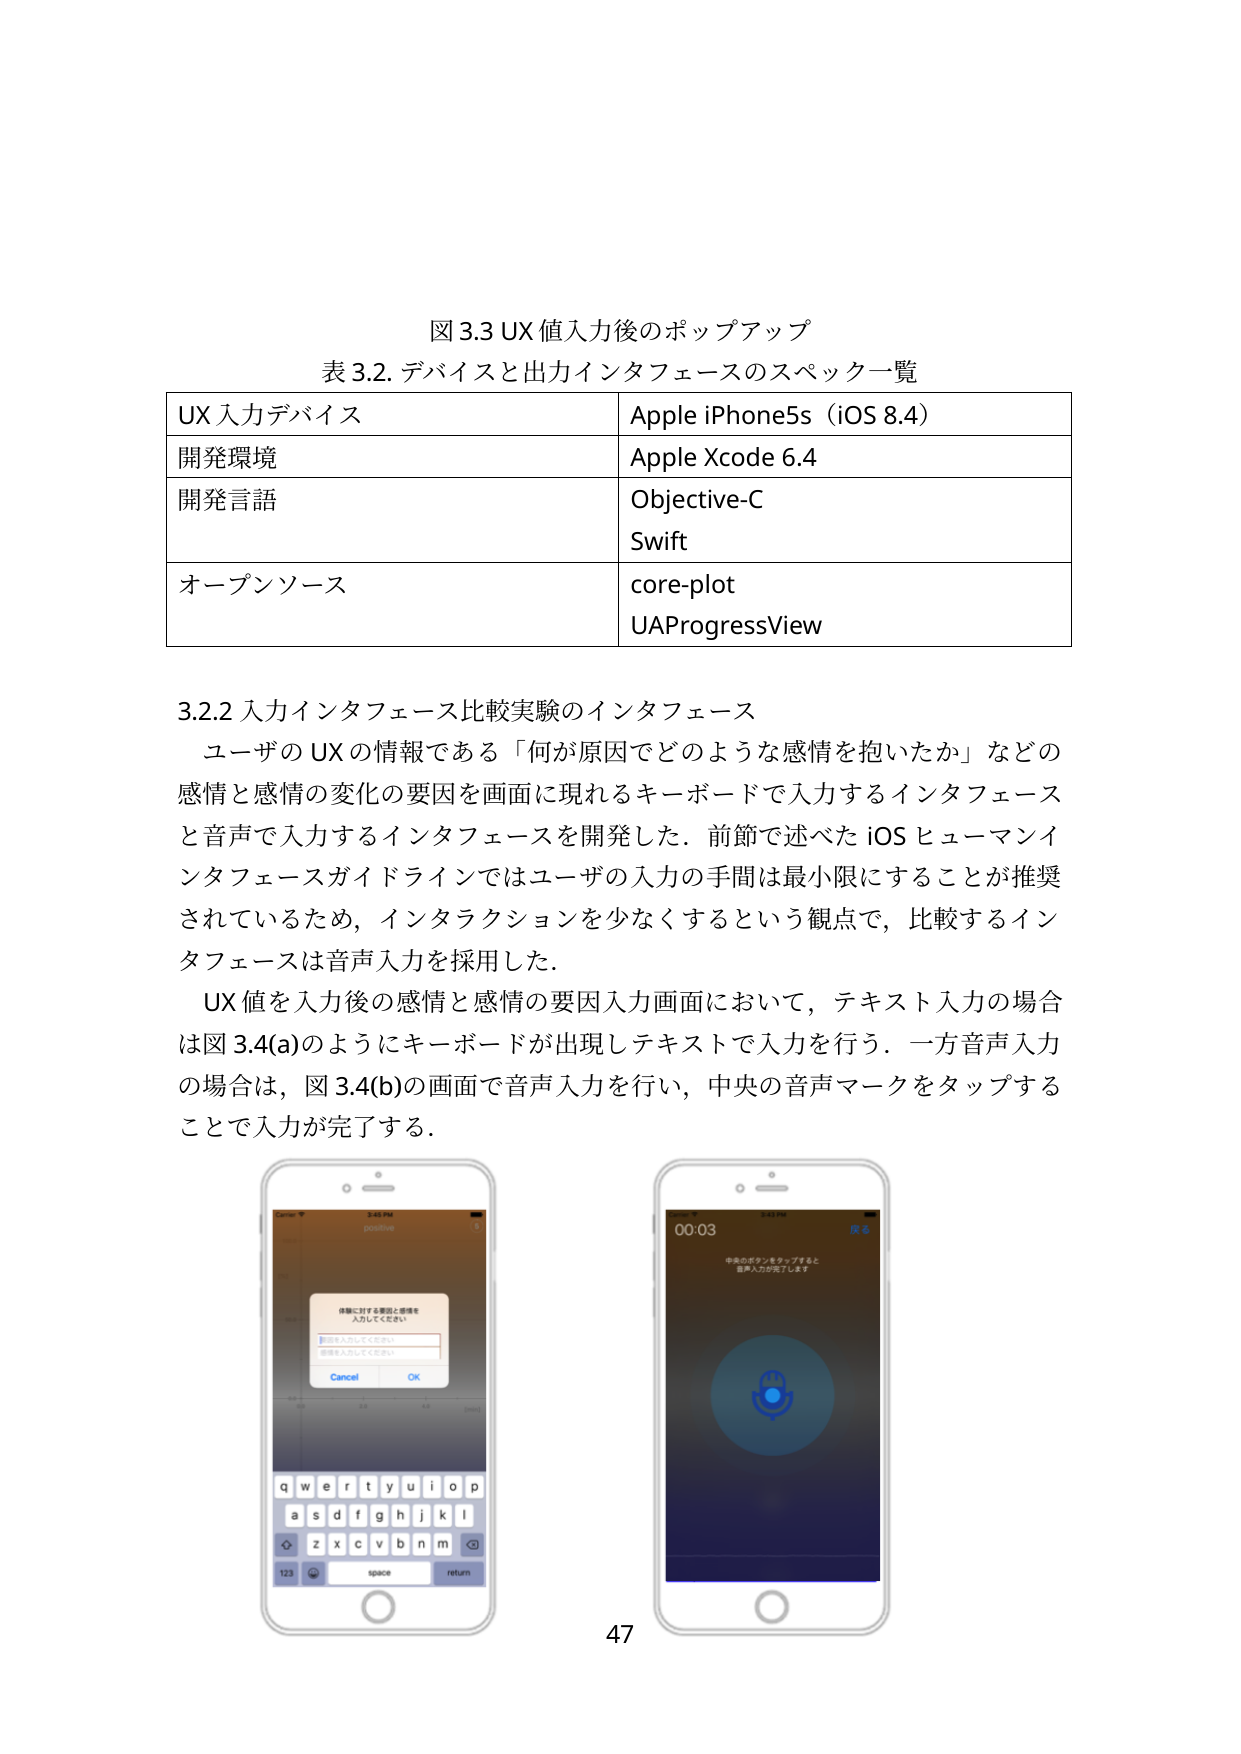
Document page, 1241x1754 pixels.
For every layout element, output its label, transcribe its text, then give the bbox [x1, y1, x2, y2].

table_cell 開発言語 [167, 478, 618, 562]
picture [252, 1148, 509, 1642]
text 図3.3 UX値入力後のポップアップ [177, 308, 1063, 350]
text ユーザのUXの情報である「何が原因でどのような感情を抱いたか」などの感情と感情の変化の要因を画面に現れるキーボードで入力するインタフェースと音声で入力するインタフェースを開発した．前節で述べたiOSヒューマンインタフェースガイドラインではユーザの入力の手間は最小限にすることが推奨されているため，インタラクションを少なくするという観点で，比較するインタフェースは音声入力を採用した． [177, 730, 1063, 980]
table_cell オープンソース [167, 563, 618, 646]
table_cell core-plot UAProgressView [619, 563, 1071, 646]
table_cell 開発環境 [167, 436, 618, 477]
picture [646, 1148, 903, 1642]
table_header UX入力デバイス [167, 393, 618, 434]
text 表3.2. デバイスと出力インタフェースのスペック一覧 [177, 350, 1063, 392]
table_header Apple iPhone5s（iOS 8.4） [619, 393, 1071, 434]
table_cell Objective-C Swift [619, 478, 1071, 562]
text UX値を入力後の感情と感情の要因入力画面において，テキスト入力の場合は図3.4(a)のようにキーボードが出現しテキストで入力を行う．一方音声入力の場合は，図3.4(b)の画面で音声入力を行い，中央の音声マークをタップすることで入力が完了する． [177, 980, 1063, 1147]
table_cell Apple Xcode 6.4 [619, 436, 1071, 477]
text 3.2.2 入力インタフェース比較実験のインタフェース [177, 689, 1063, 730]
